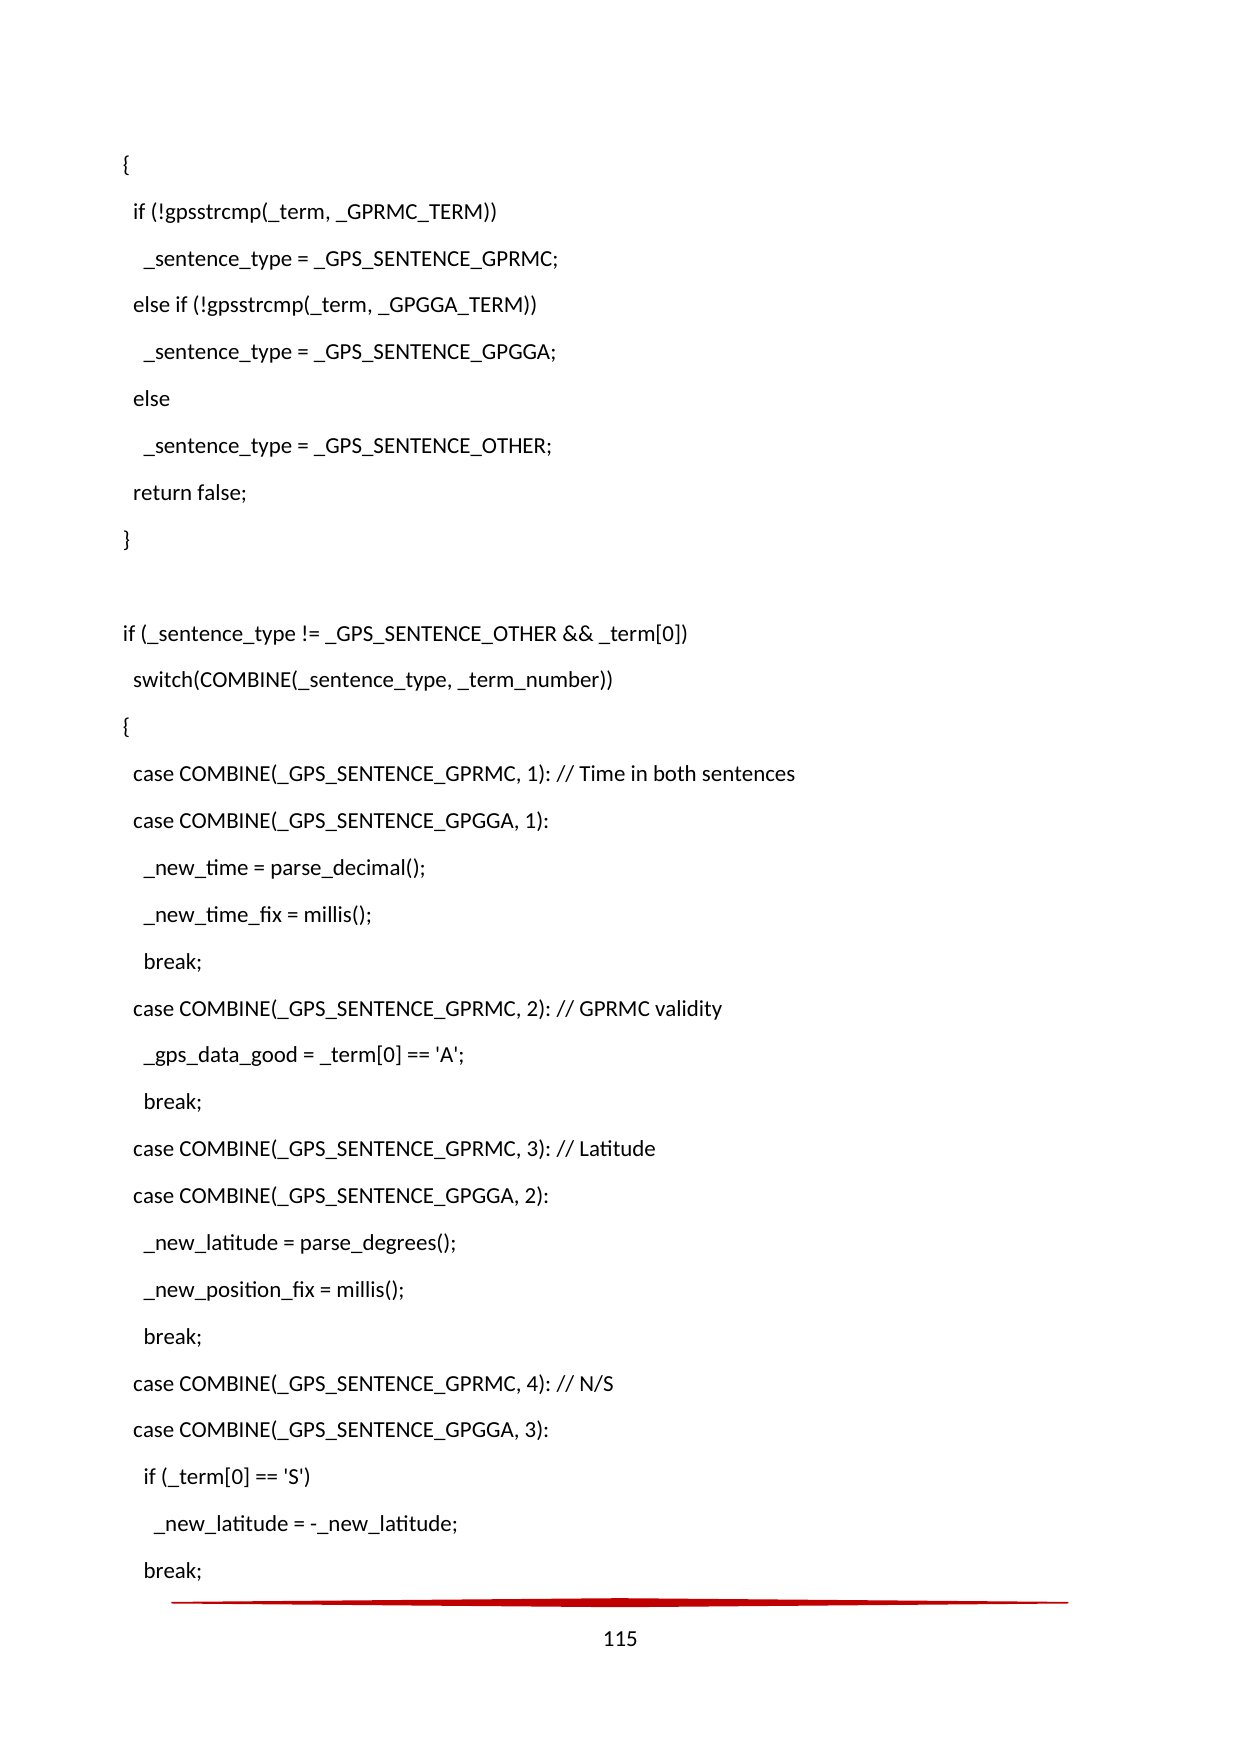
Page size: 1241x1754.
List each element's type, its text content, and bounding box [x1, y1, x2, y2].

text else if (!gpsstrcmp(_term, _GPGGA_TERM)) [112, 291, 1128, 319]
text case COMBINE(_GPS_SENTENCE_GPRMC, 3): // Latitude [112, 1134, 1128, 1162]
text _new_latitude = -_new_latitude; [112, 1509, 1128, 1537]
text case COMBINE(_GPS_SENTENCE_GPGGA, 1): [112, 806, 1128, 834]
text _new_latitude = parse_degrees(); [112, 1228, 1128, 1256]
text if (!gpsstrcmp(_term, _GPRMC_TERM)) [112, 197, 1128, 225]
text _new_time_fix = millis(); [112, 900, 1128, 928]
text case COMBINE(_GPS_SENTENCE_GPRMC, 1): // Time in both sentences [112, 759, 1128, 787]
text } [112, 525, 1128, 553]
text { [112, 150, 1128, 178]
text break; [112, 947, 1128, 975]
text case COMBINE(_GPS_SENTENCE_GPRMC, 4): // N/S [112, 1369, 1128, 1397]
text _sentence_type = _GPS_SENTENCE_GPRMC; [112, 244, 1128, 272]
text if (_term[0] == 'S') [112, 1462, 1128, 1491]
text break; [112, 1556, 1128, 1584]
text if (_sentence_type != _GPS_SENTENCE_OTHER && _term[0]) [112, 619, 1128, 647]
text _sentence_type = _GPS_SENTENCE_GPGGA; [112, 337, 1128, 366]
text _gps_data_good = _term[0] == 'A'; [112, 1041, 1128, 1069]
text break; [112, 1087, 1128, 1116]
text { [112, 712, 1128, 741]
text case COMBINE(_GPS_SENTENCE_GPGGA, 3): [112, 1416, 1128, 1444]
text _sentence_type = _GPS_SENTENCE_OTHER; [112, 431, 1128, 459]
text break; [112, 1322, 1128, 1350]
text return false; [112, 478, 1128, 506]
text case COMBINE(_GPS_SENTENCE_GPRMC, 2): // GPRMC validity [112, 994, 1128, 1022]
text _new_position_fix = millis(); [112, 1275, 1128, 1303]
text switch(COMBINE(_sentence_type, _term_number)) [112, 666, 1128, 694]
text _new_time = parse_decimal(); [112, 853, 1128, 881]
text else [112, 384, 1128, 412]
text case COMBINE(_GPS_SENTENCE_GPGGA, 2): [112, 1181, 1128, 1209]
